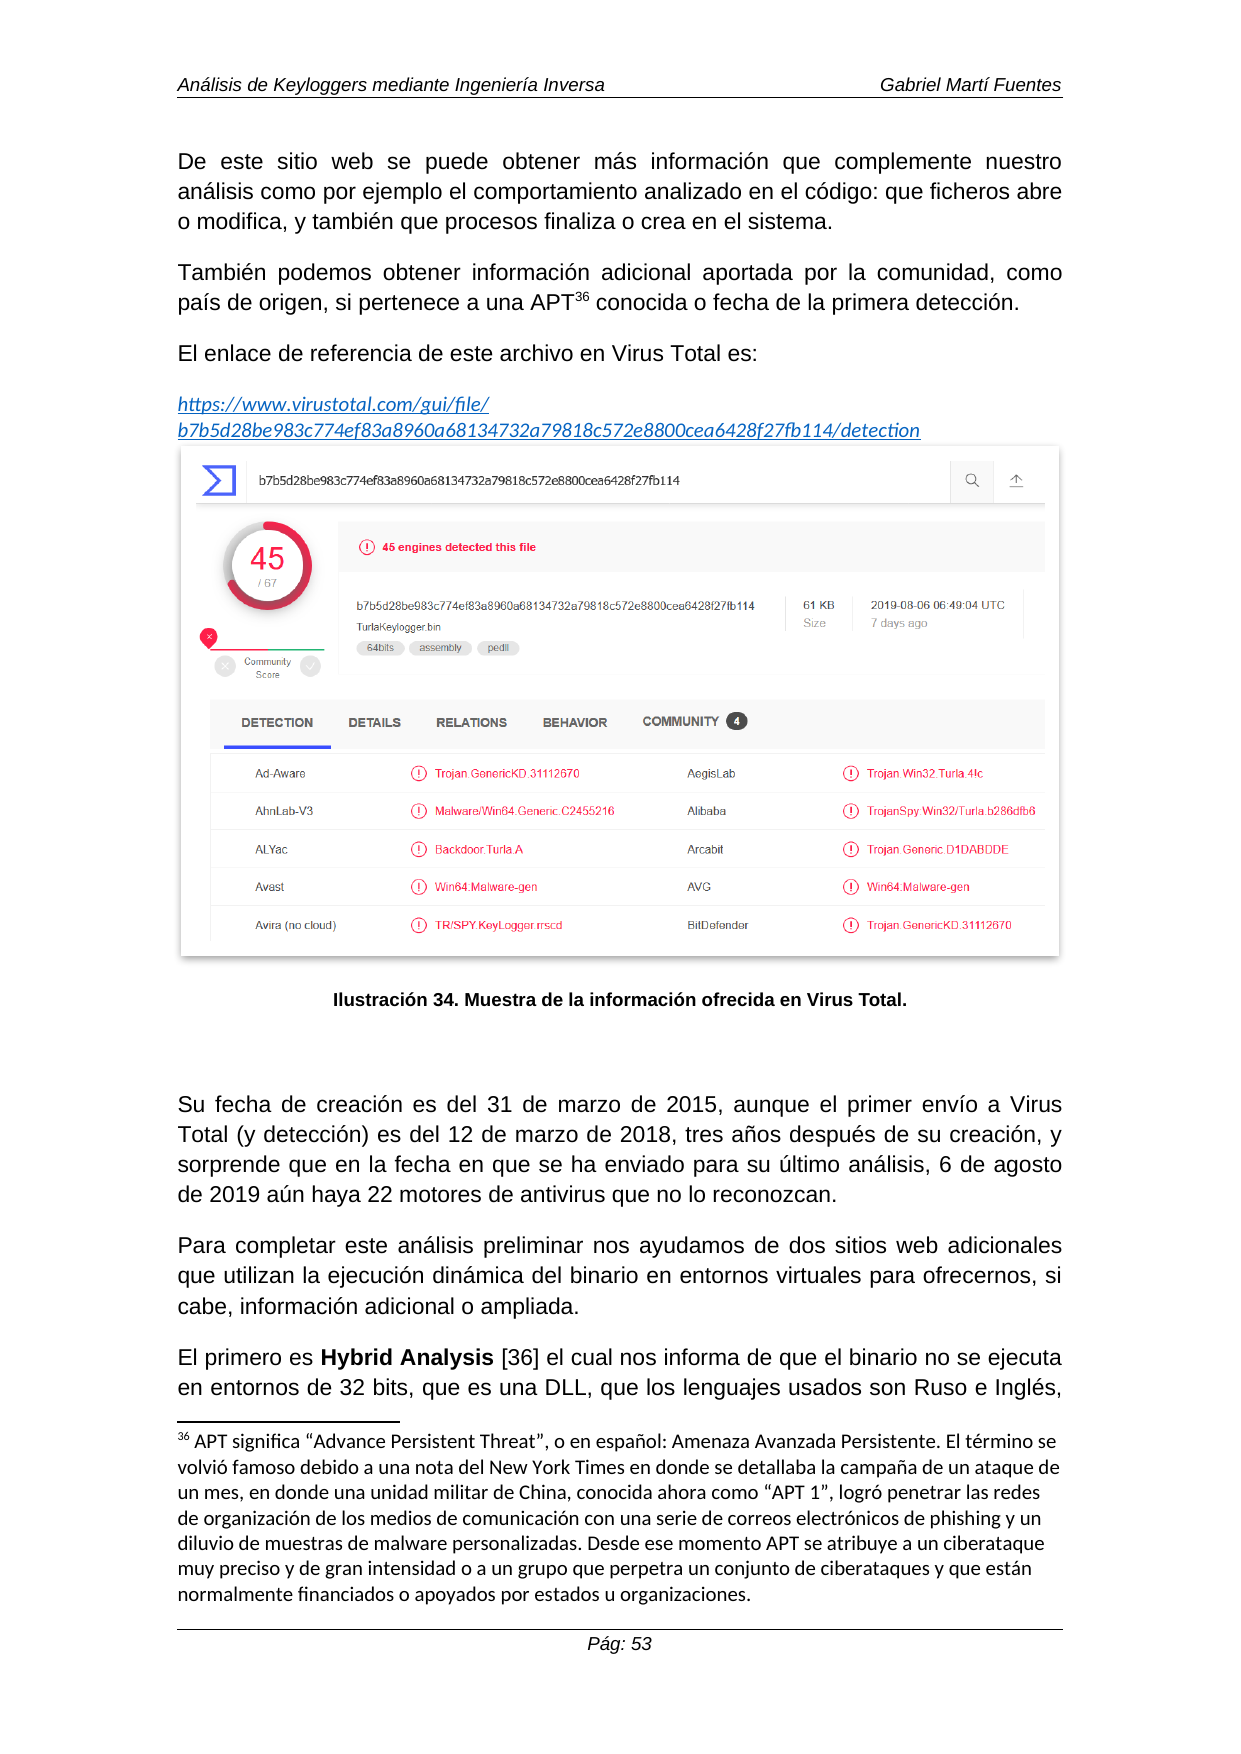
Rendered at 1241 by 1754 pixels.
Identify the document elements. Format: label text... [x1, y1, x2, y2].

text También podemos obtener información adicional aportada por la comunidad, como país de origen, si pertenece a una APT conocida o fecha de la primera detección. [177, 259, 1063, 316]
text De este sitio web se puede obtener más información que complemente nuestro análisis como por ejemplo el comportamiento analizado en el código: que ficheros abre o modifica, y también que procesos finaliza o crea en el sistema. [177, 148, 1063, 234]
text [177, 1344, 1063, 1400]
text Ilustración 34. Muestra de la información ofrecida en Virus Total. [177, 989, 1063, 1010]
text Para completar este análisis preliminar nos ayudamos de dos sitios web adicionales que utilizan la ejecución dinámica del binario en entornos virtuales para ofrecernos, si cabe, información adicional o ampliada. [177, 1232, 1063, 1319]
picture [196, 461, 1045, 941]
text https://www.virustotal.com/gui/file/b7b5d28be983c774ef83a8960a68134732a79818c572e8800cea6428f27fb114/detection [177, 391, 1063, 442]
text Su fecha de creación es del 31 de marzo de 2015, aunque el primer envío a Virus Total (y detección) es del 12 de marzo de 2018, tres años después de su creación, y sorprende que en la fecha en que se ha enviado para su último análisis, 6 de agosto de 2019 aún haya 22 motores de antivirus que no lo reconozcan. [177, 1091, 1063, 1208]
text El enlace de referencia de este archivo en Virus Total es: [177, 340, 1063, 367]
